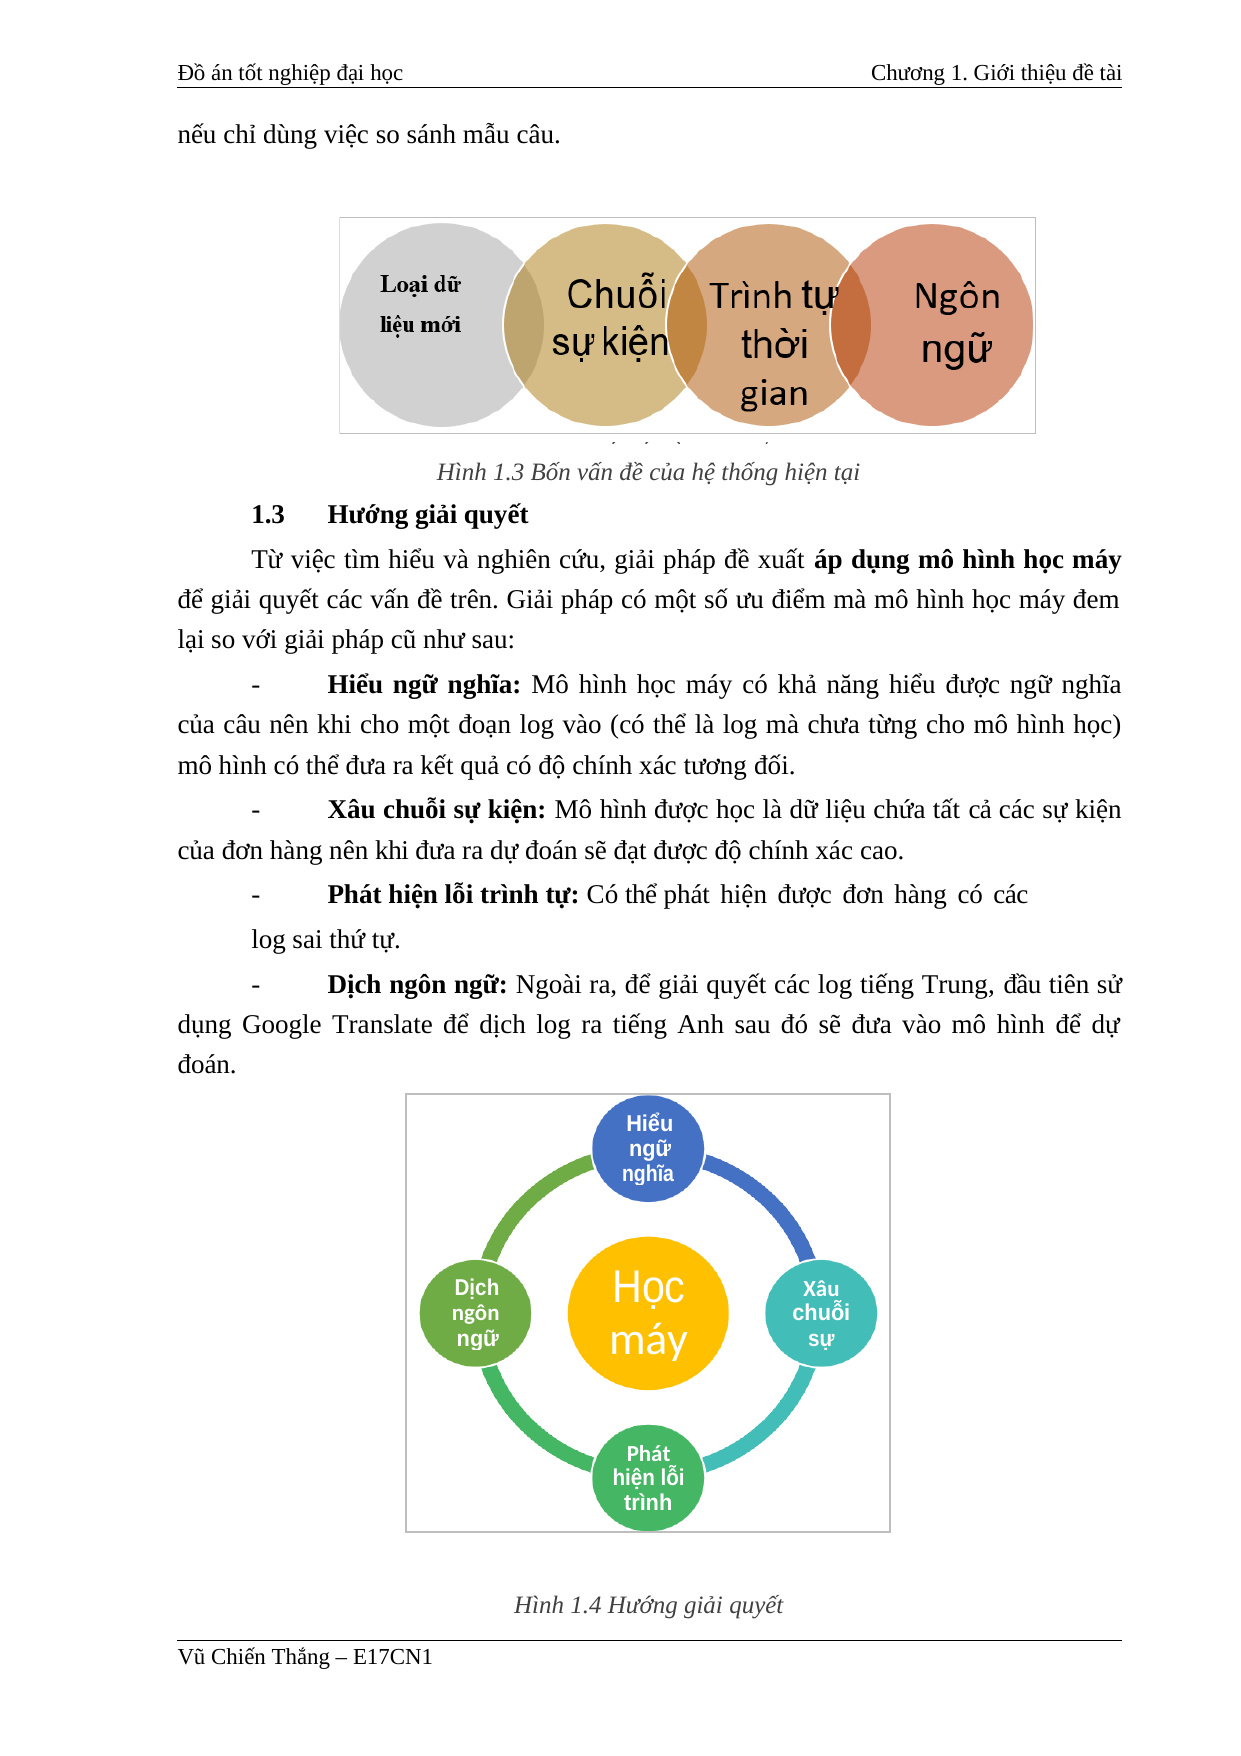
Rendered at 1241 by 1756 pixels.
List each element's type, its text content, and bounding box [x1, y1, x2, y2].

picture [323, 198, 1050, 444]
text Từ việc tìm hiểu và nghiên cứu, giải pháp đề xuất áp dụng mô hình học máy để giải quyết các vấn đề trên. Giải pháp có một số ưu điểm mà mô hình học máy đem lại so với giải pháp cũ như sau: [177, 543, 1122, 655]
list Dịch ngôn ngữ: Ngoài ra, để giải quyết các log tiếng Trung, đầu tiên sử dụng Google Translate để dịch log ra tiếng Anh sau đó sẽ đưa vào mô hình để dự đoán. [177, 968, 1122, 1080]
text Hình 1.4 Hướng giải quyết [177, 1591, 1122, 1619]
picture [417, 1095, 879, 1531]
list Xâu chuỗi sự kiện: Mô hình được học là dữ liệu chứa tất cả các sự kiện của đơn hàng nên khi đưa ra dự đoán sẽ đạt được độ chính xác cao. [177, 794, 1122, 865]
list Hiểu ngữ nghĩa: Mô hình học máy có khả năng hiểu được ngữ nghĩa của câu nên khi cho một đoạn log vào (có thể là log mà chưa từng cho mô hình học) mô hình có thể đưa ra kết quả có độ chính xác tương đối. [177, 668, 1122, 780]
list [177, 118, 1122, 149]
list Phát hiện lỗi trình tự: Có thể phát hiện được đơn hàng có các [177, 879, 1122, 910]
subtitle Hướng giải quyết [177, 498, 1122, 529]
text Hình 1.3 Bốn vấn đề của hệ thống hiện tại [177, 457, 1122, 486]
text log sai thứ tự. [177, 923, 1122, 954]
